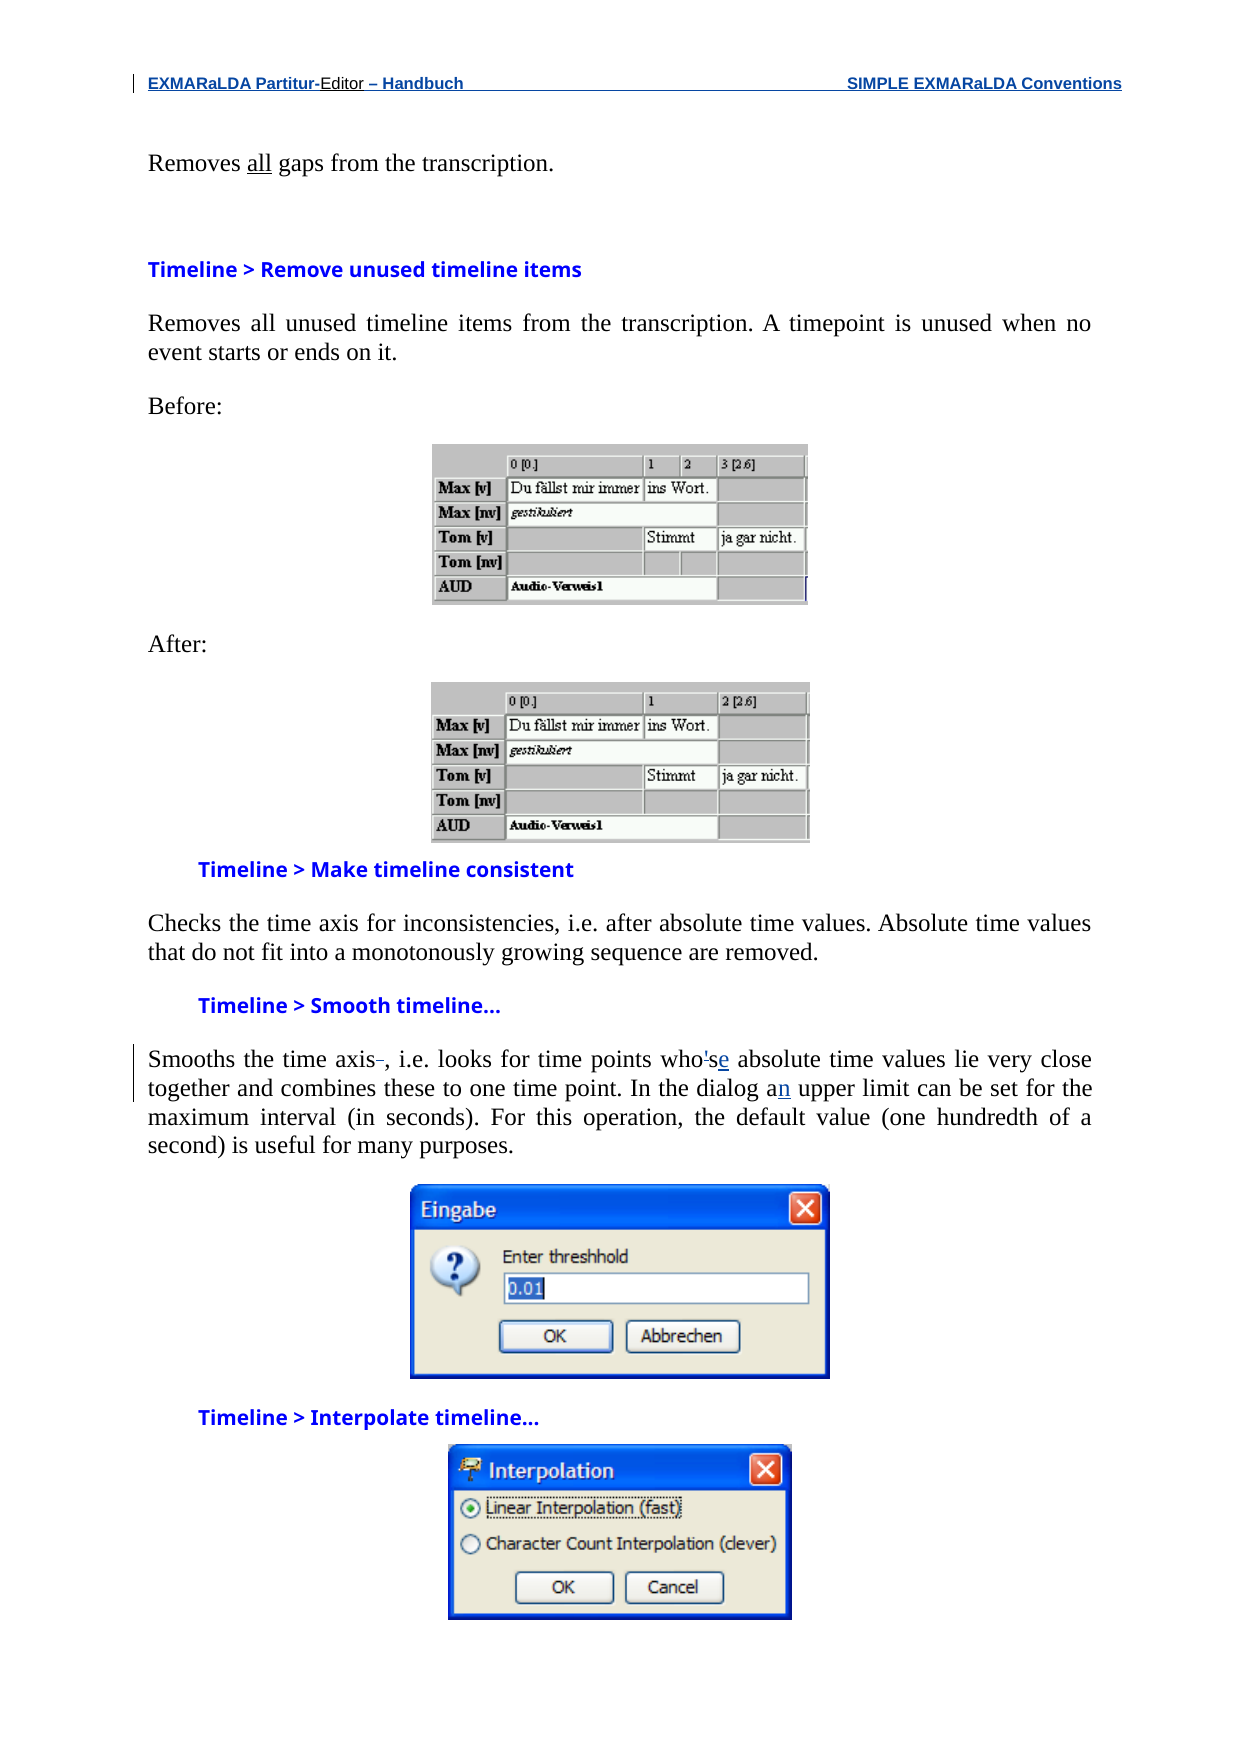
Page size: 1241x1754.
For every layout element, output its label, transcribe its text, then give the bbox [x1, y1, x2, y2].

picture [432, 444, 808, 605]
text Removes all unused timeline items from the transcription. A timepoint is unused when no event starts or ends on it. [148, 308, 1093, 366]
subtitle Timeline > Interpolate timeline... [198, 1403, 1093, 1432]
text After: [148, 629, 1093, 658]
subtitle Timeline > Make timeline consistent [198, 855, 1093, 883]
subtitle Timeline > Remove unused timeline items [148, 255, 1093, 283]
text Checks the time axis for inconsistencies, i.e. after absolute time values. Absolute time values that do not fit into a monotonously growing sequence are removed. [148, 908, 1093, 966]
text Removes all gaps from the transcription. [148, 148, 1093, 176]
text Before: [148, 391, 1093, 420]
text Smooths the time axis, i.e. looks for time points whos absolute time values lie very close together and combines these to one time point. In the dialog a upper limit can be set for the maximum interval (in seconds). For this operation, the default value (one hundredth of a second) is useful for many purposes. [148, 1044, 1093, 1159]
picture [431, 682, 810, 843]
picture [410, 1184, 830, 1379]
subtitle Timeline > Smooth timeline... [198, 991, 1093, 1019]
picture [448, 1444, 792, 1620]
